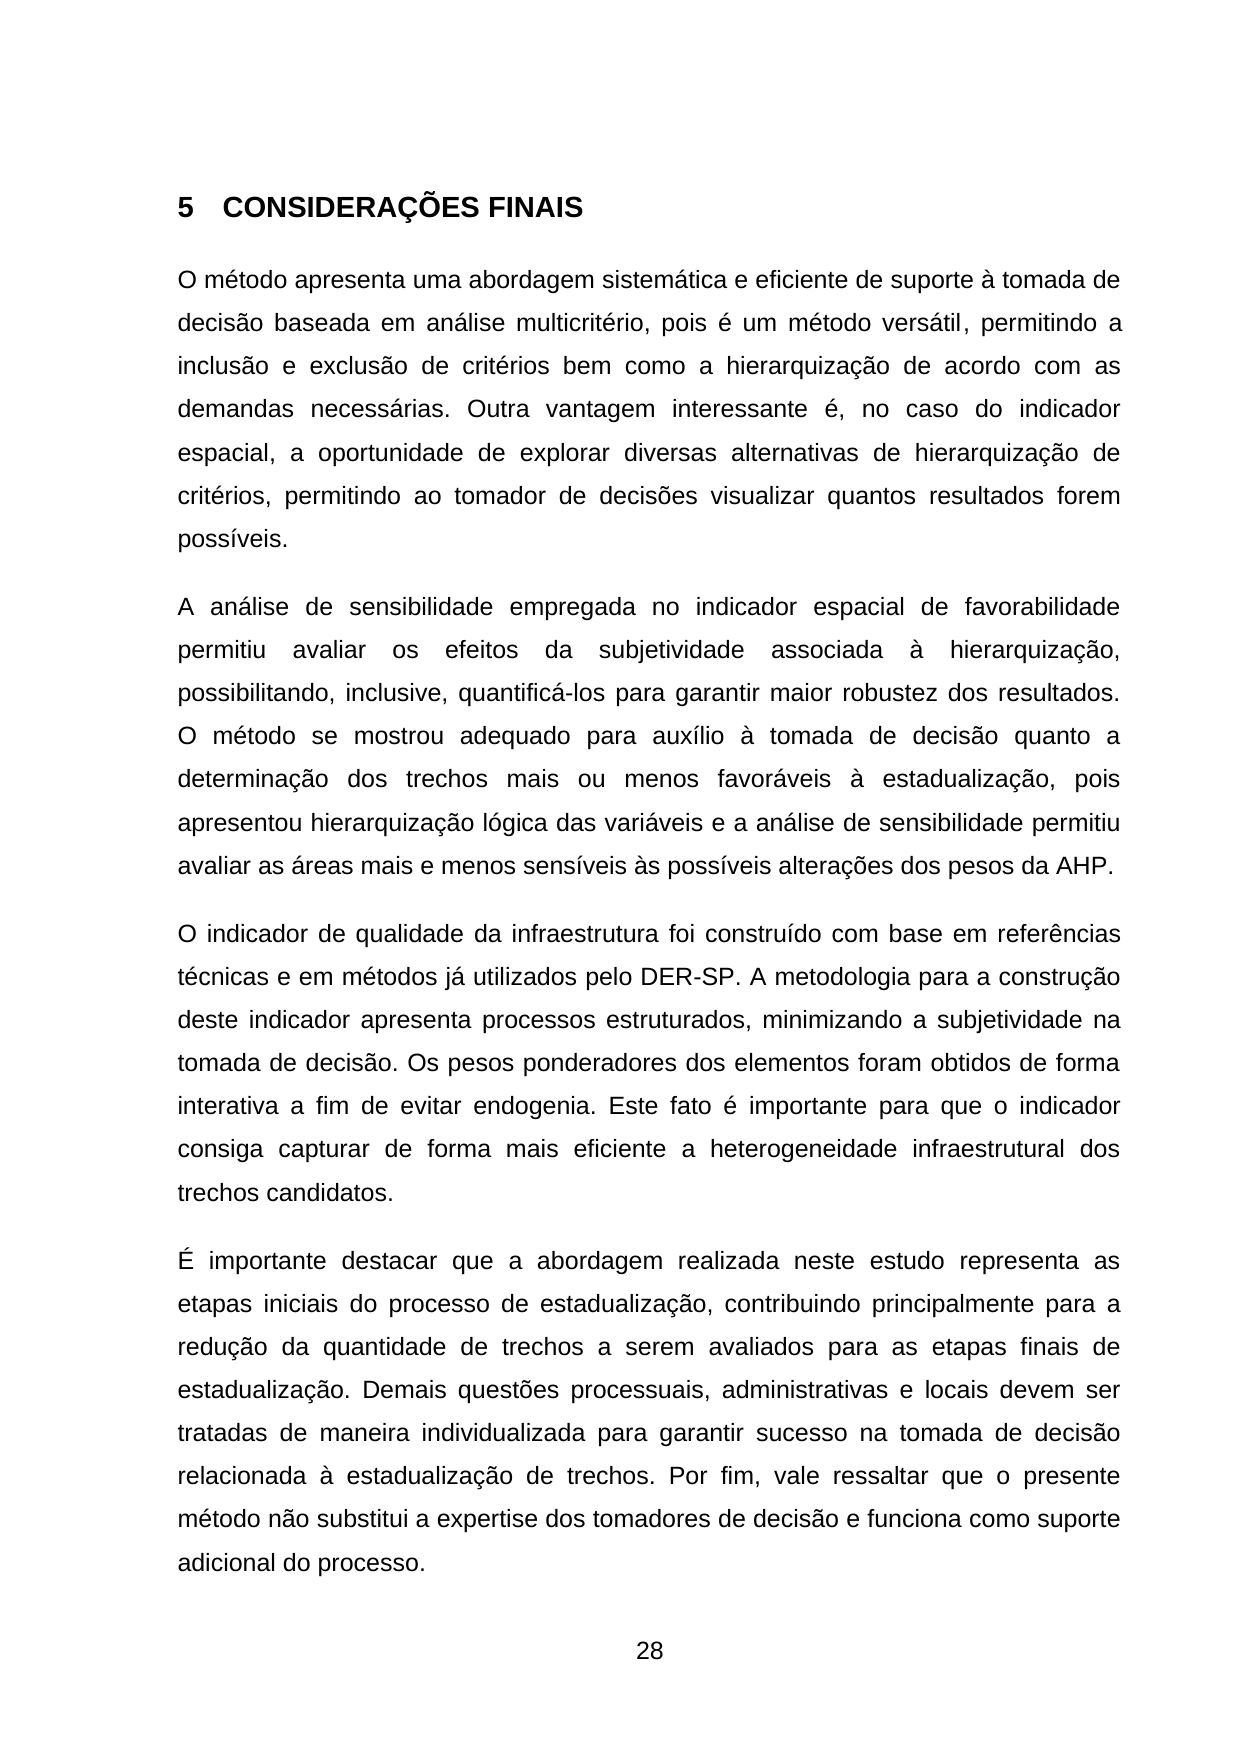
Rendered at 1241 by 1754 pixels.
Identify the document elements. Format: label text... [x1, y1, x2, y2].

text CONSIDERAÇÕES FINAIS [177, 190, 1122, 223]
text O método apresenta uma abordagem sistemática e eficiente de suporte à tomada de decisão baseada em análise multicritério, pois é um método versátil, permitindo a inclusão e exclusão de critérios bem como a hierarquização de acordo com as demandas necessárias. Outra vantagem interessante é, no caso do indicador espacial, a oportunidade de explorar diversas alternativas de hierarquização de critérios, permitindo ao tomador de decisões visualizar quantos resultados forem possíveis. [177, 265, 1122, 552]
text A análise de sensibilidade empregada no indicador espacial de favorabilidade permitiu avaliar os efeitos da subjetividade associada à hierarquização, possibilitando, inclusive, quantificá-los para garantir maior robustez dos resultados. O método se mostrou adequado para auxílio à tomada de decisão quanto a determinação dos trechos mais ou menos favoráveis à estadualização, pois apresentou hierarquização lógica das variáveis e a análise de sensibilidade permitiu avaliar as áreas mais e menos sensíveis às possíveis alterações dos pesos da AHP. [177, 592, 1122, 879]
text O indicador de qualidade da infraestrutura foi construído com base em referências técnicas e em métodos já utilizados pelo DER-SP. A metodologia para a construção deste indicador apresenta processos estruturados, minimizando a subjetividade na tomada de decisão. Os pesos ponderadores dos elementos foram obtidos de forma interativa a fim de evitar endogenia. Este fato é importante para que o indicador consiga capturar de forma mais eficiente a heterogeneidade infraestrutural dos trechos candidatos. [177, 919, 1122, 1206]
text É importante destacar que a abordagem realizada neste estudo representa as etapas iniciais do processo de estadualização, contribuindo principalmente para a redução da quantidade de trechos a serem avaliados para as etapas finais de estadualização. Demais questões processuais, administrativas e locais devem ser tratadas de maneira individualizada para garantir sucesso na tomada de decisão relacionada à estadualização de trechos. Por fim, vale ressaltar que o presente método não substitui a expertise dos tomadores de decisão e funciona como suporte adicional do processo. [177, 1246, 1122, 1576]
